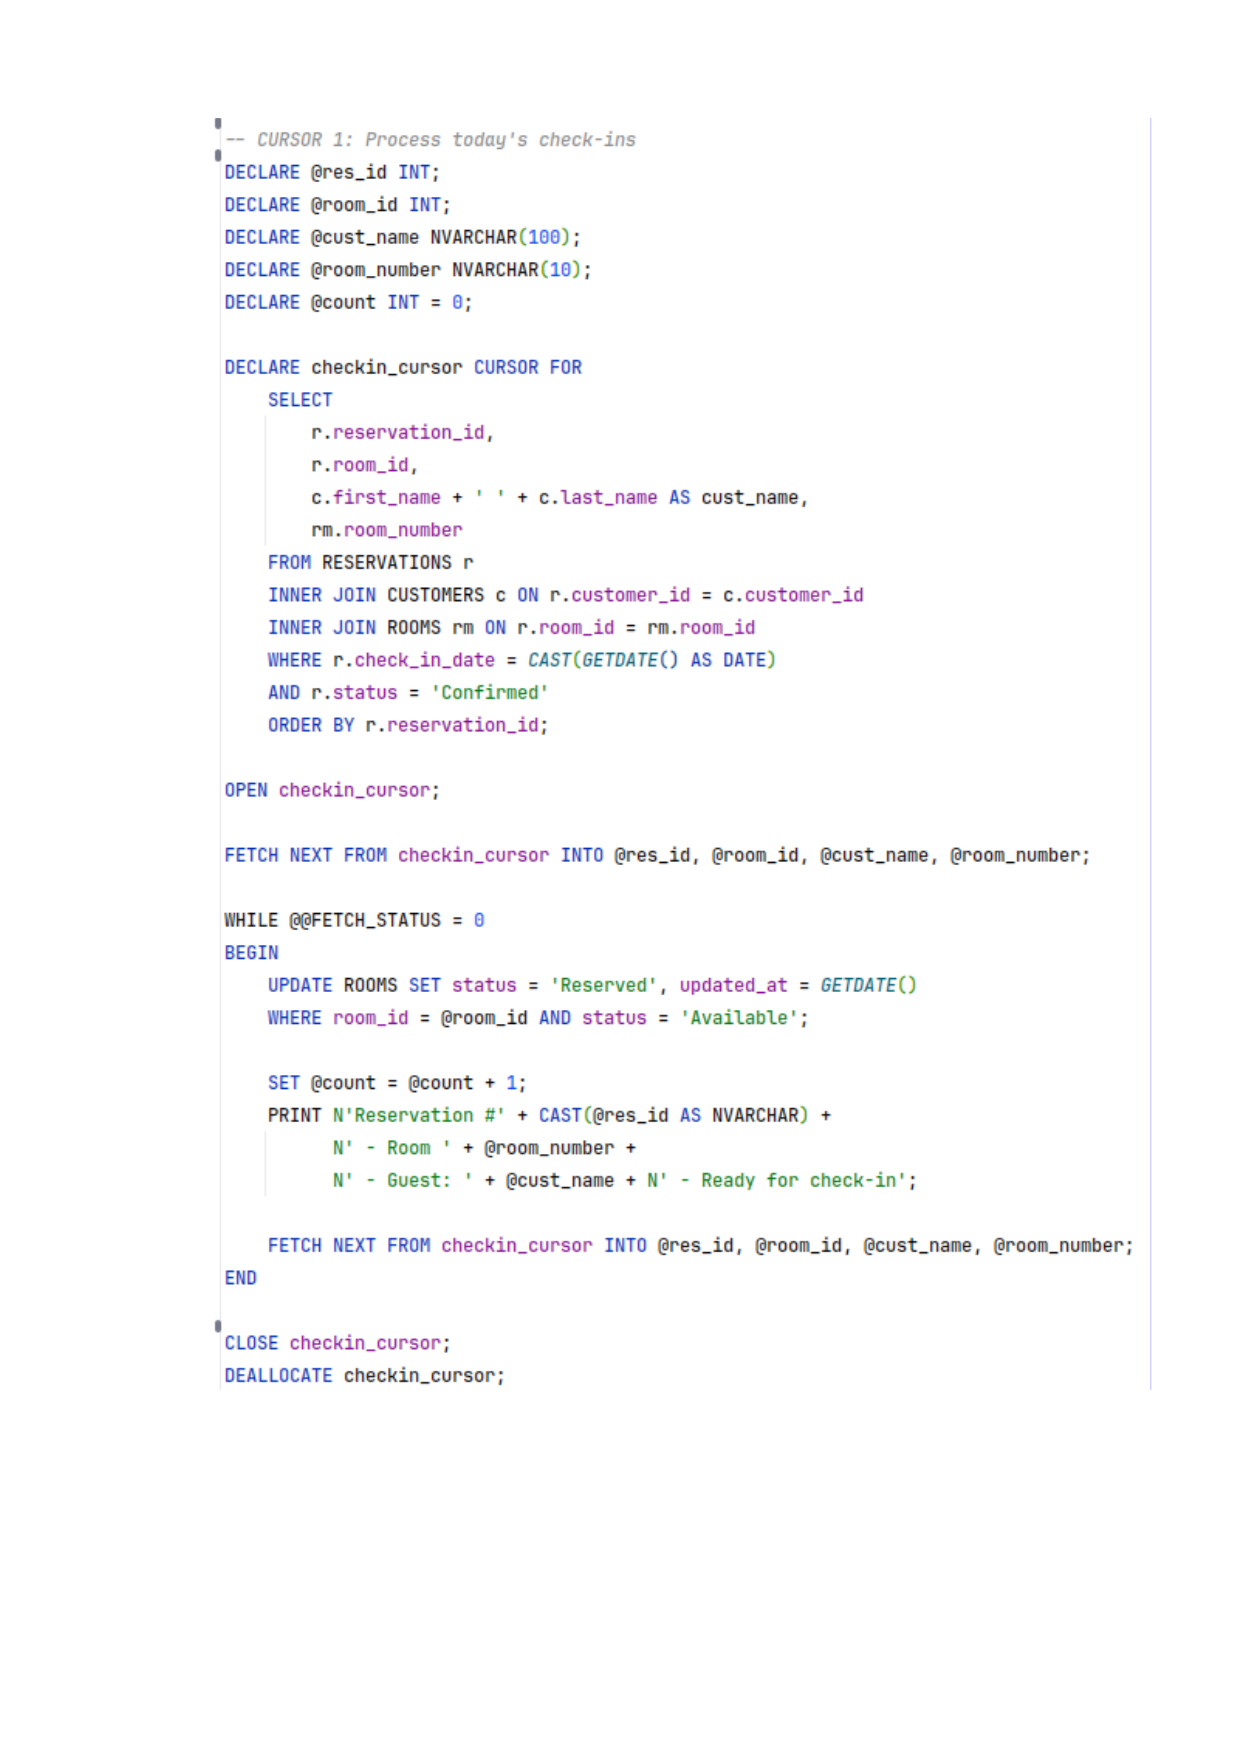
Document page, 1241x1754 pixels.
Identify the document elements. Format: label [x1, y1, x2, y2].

picture [206, 118, 1152, 1390]
